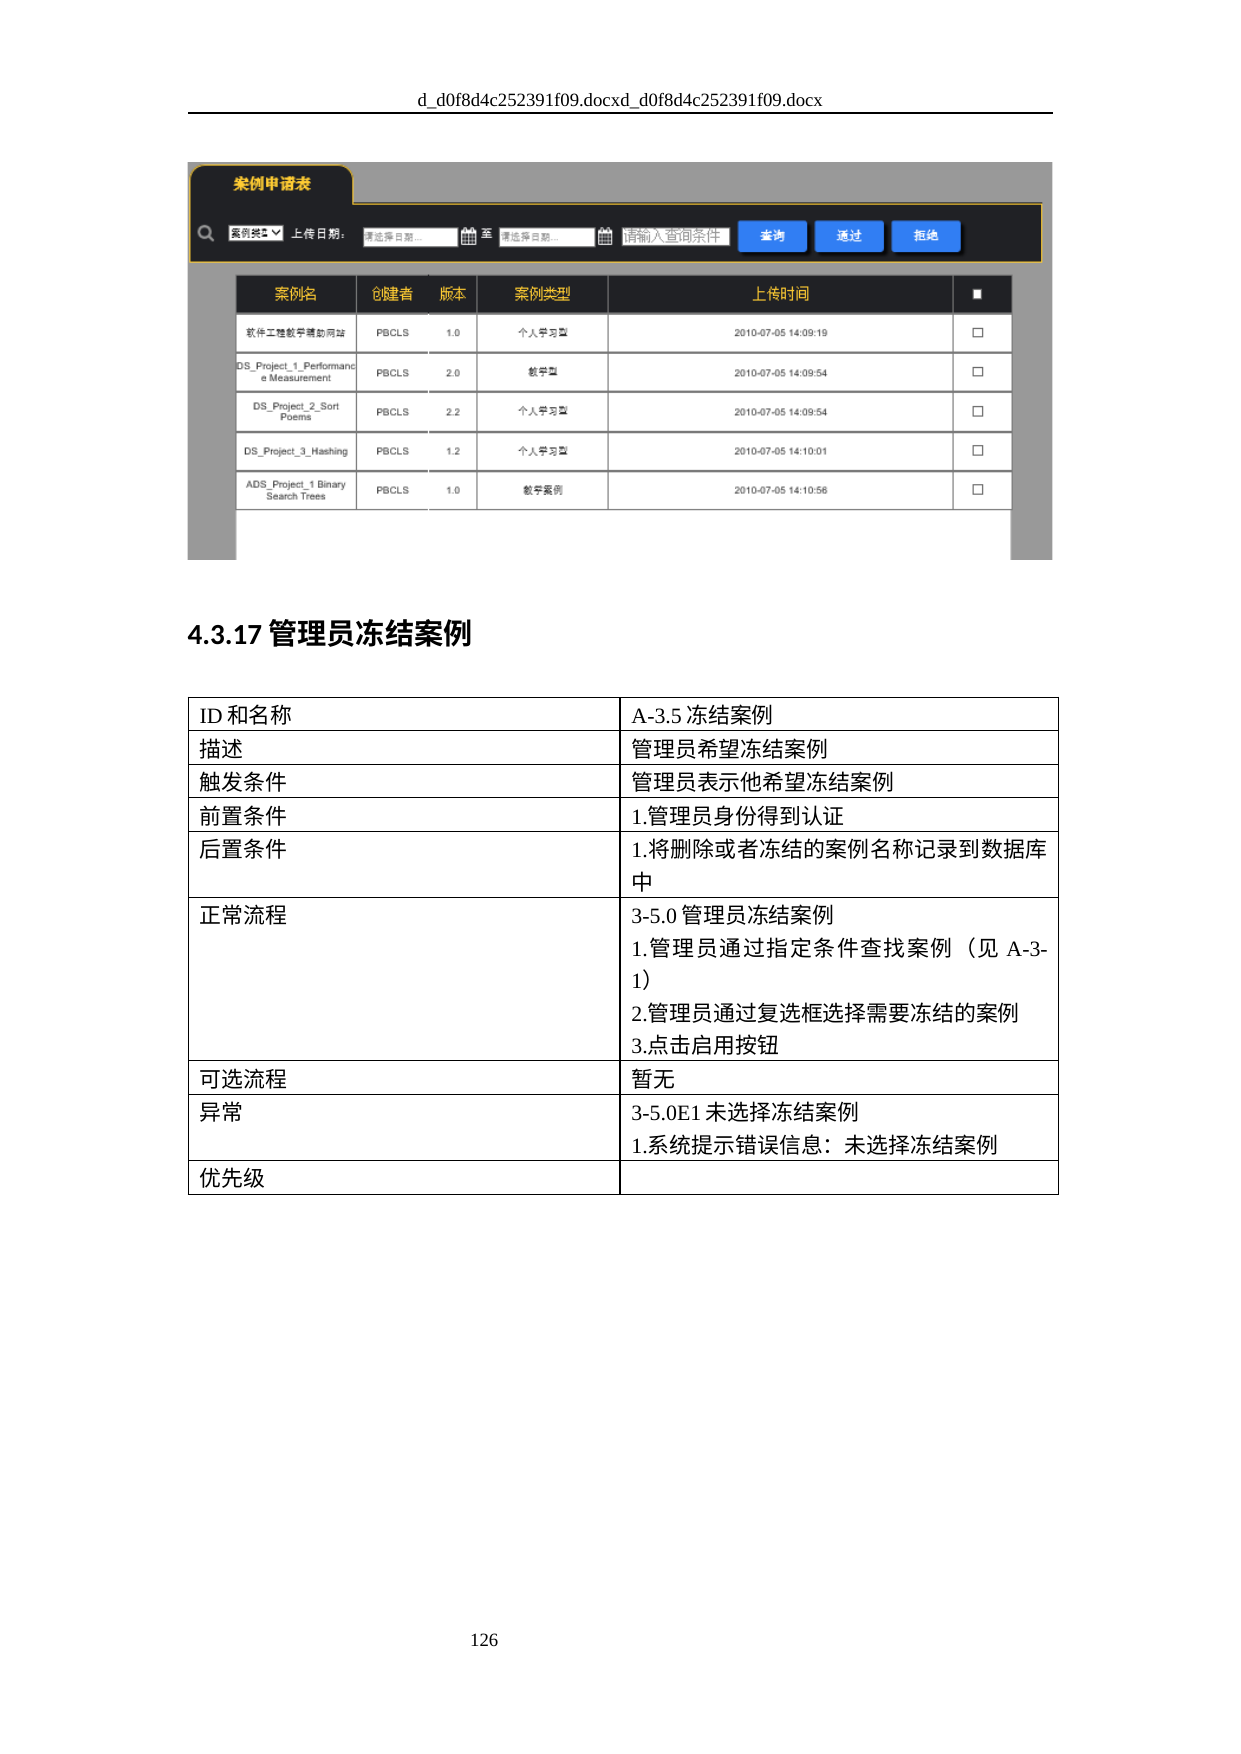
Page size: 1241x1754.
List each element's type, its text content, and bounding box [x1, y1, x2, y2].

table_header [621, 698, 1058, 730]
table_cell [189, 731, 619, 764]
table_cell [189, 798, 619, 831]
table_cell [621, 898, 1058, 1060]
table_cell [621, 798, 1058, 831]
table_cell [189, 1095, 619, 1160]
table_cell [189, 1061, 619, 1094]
subtitle 4.3.17管理员冻结案例 [187, 599, 1053, 664]
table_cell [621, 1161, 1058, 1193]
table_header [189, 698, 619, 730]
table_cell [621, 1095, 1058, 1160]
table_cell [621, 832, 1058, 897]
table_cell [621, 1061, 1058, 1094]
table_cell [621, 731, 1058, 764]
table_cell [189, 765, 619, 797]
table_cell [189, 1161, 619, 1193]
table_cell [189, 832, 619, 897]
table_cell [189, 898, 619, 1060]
picture [187, 162, 1053, 560]
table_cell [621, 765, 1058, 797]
